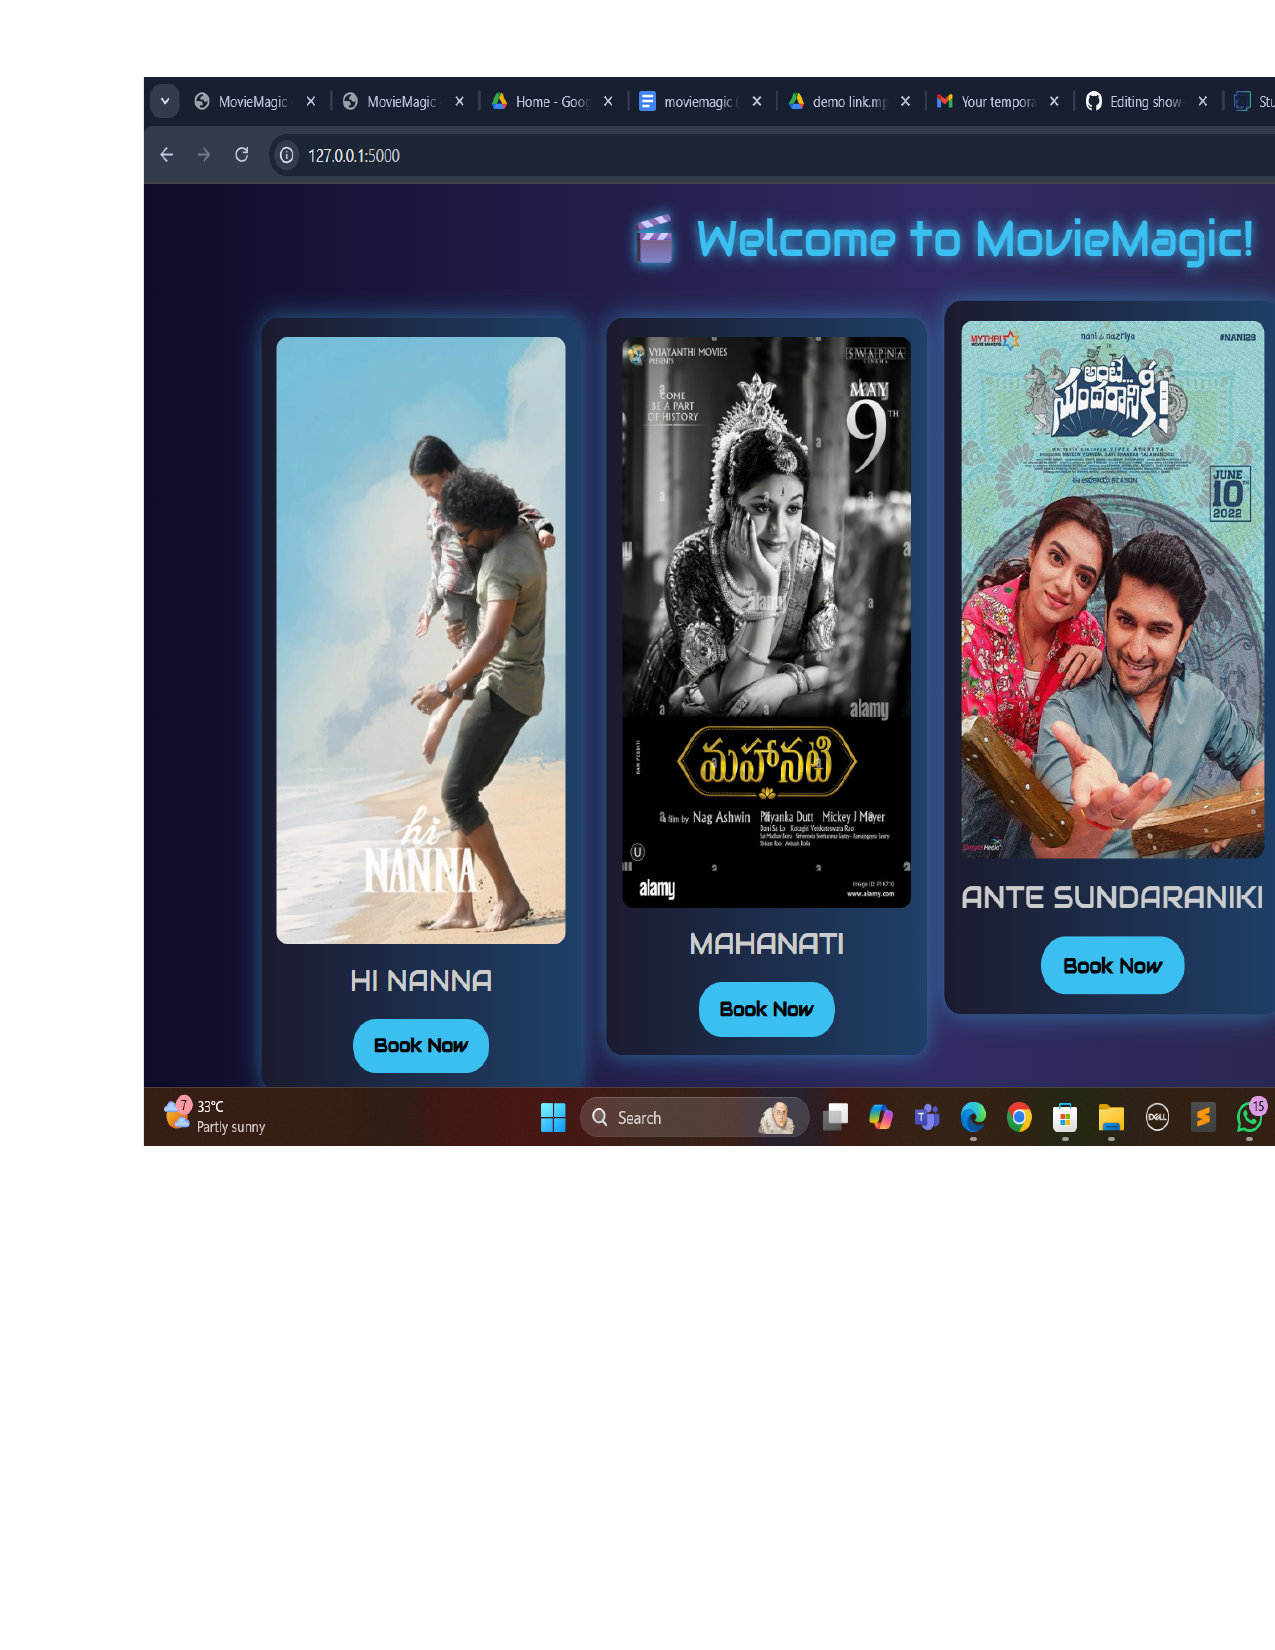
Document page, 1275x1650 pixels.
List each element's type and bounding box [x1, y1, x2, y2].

picture [143, 77, 1275, 1146]
